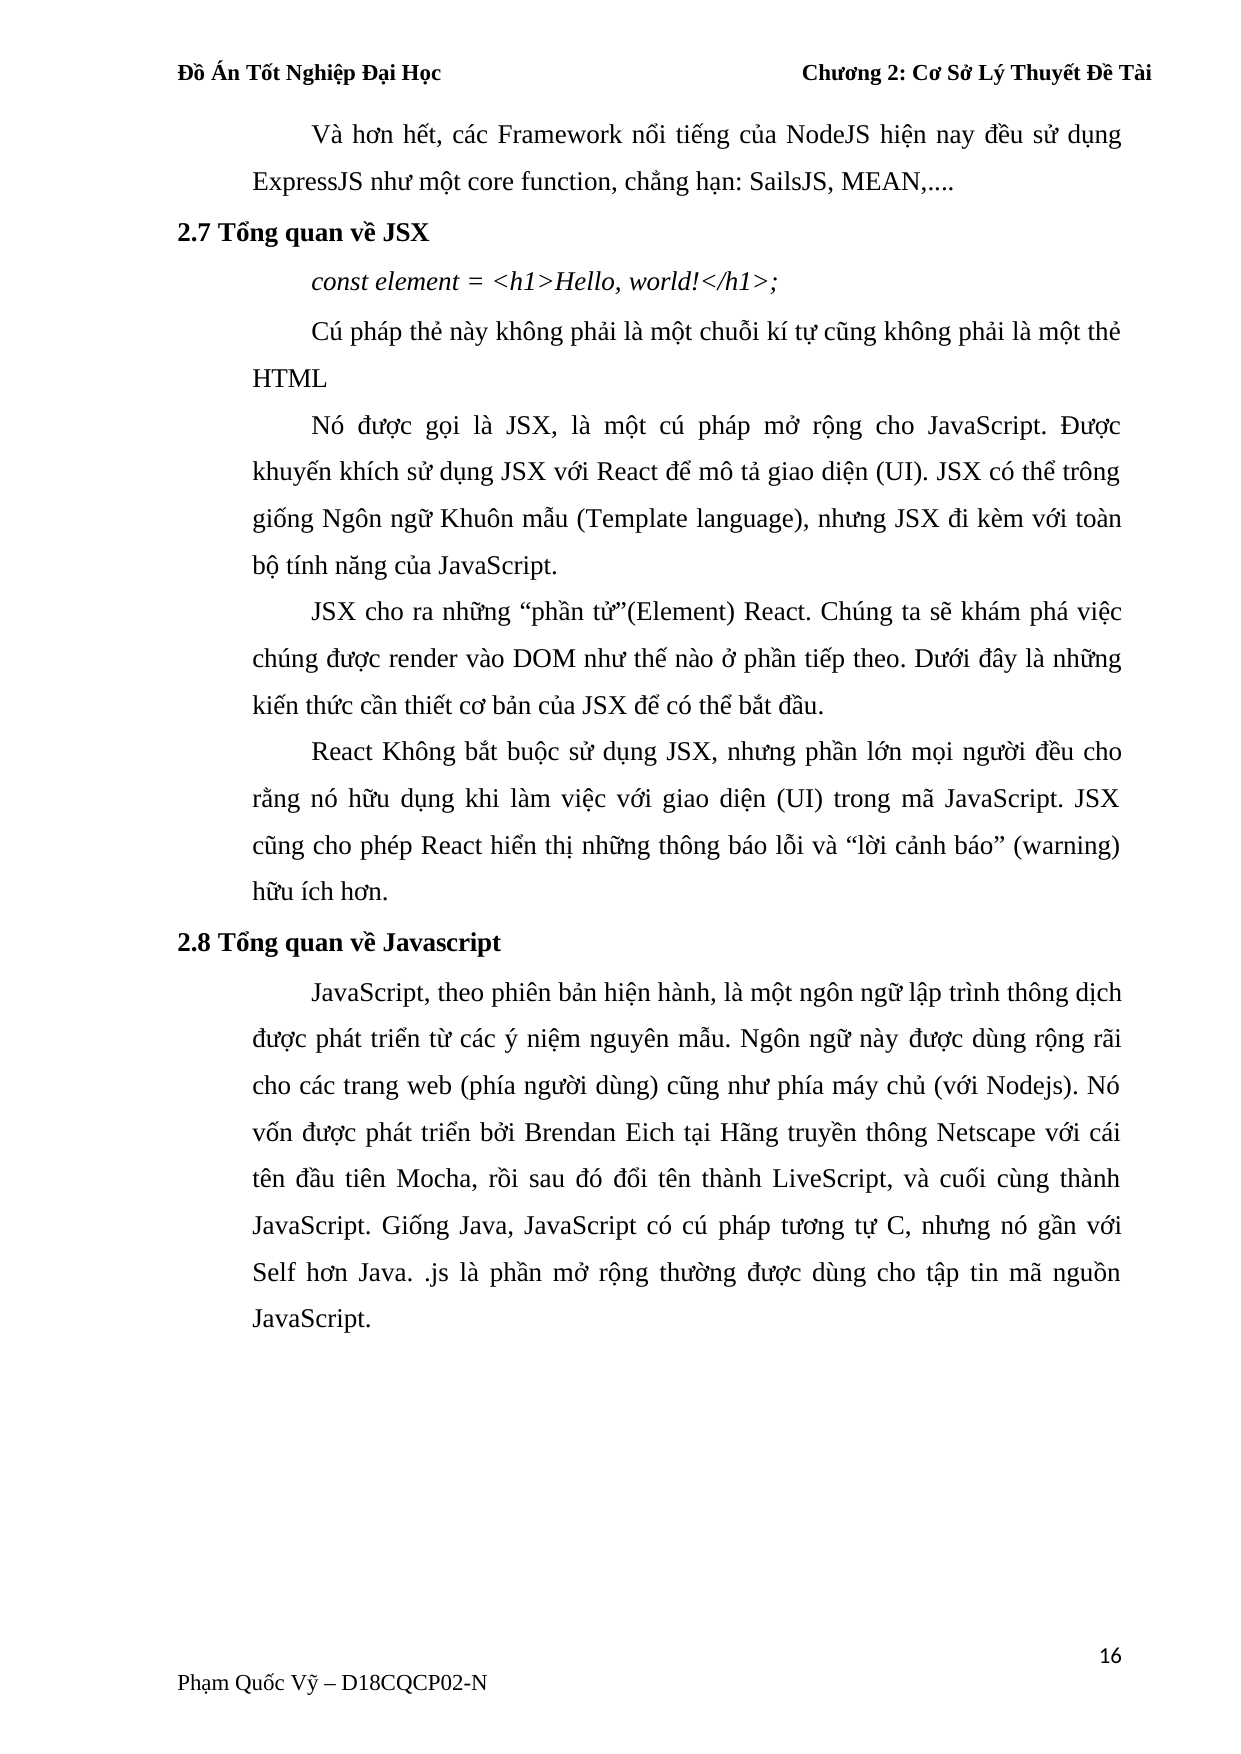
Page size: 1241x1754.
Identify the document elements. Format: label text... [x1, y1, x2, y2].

text Và hơn hết, các Framework nổi tiếng của NodeJS hiện nay đều sử dụng ExpressJS như một core function, chẳng hạn: SailsJS, MEAN,.... [252, 118, 1122, 196]
text JSX cho ra những “phần tử”(Element) React. Chúng ta sẽ khám phá việc chúng được render vào DOM như thế nào ở phần tiếp theo. Dưới đây là những kiến thức cần thiết cơ bản của JSX để có thể bắt đầu. [252, 595, 1122, 720]
text JavaScript, theo phiên bản hiện hành, là một ngôn ngữ lập trình thông dịch được phát triển từ các ý niệm nguyên mẫu. Ngôn ngữ này được dùng rộng rãi cho các trang web (phía người dùng) cũng như phía máy chủ (với Nodejs). Nó vốn được phát triển bởi Brendan Eich tại Hãng truyền thông Netscape với cái tên đầu tiên Mocha, rồi sau đó đổi tên thành LiveScript, và cuối cùng thành JavaScript. Giống Java, JavaScript có cú pháp tương tự C, nhưng nó gần với Self hơn Java. .js là phần mở rộng thường được dùng cho tập tin mã nguồn JavaScript. [252, 976, 1122, 1333]
subtitle 2.7 Tổng quan về JSX [177, 216, 1122, 247]
text Cú pháp thẻ này không phải là một chuỗi kí tự cũng không phải là một thẻ HTML [252, 315, 1122, 393]
text React Không bắt buộc sử dụng JSX, nhưng phần lớn mọi người đều cho rằng nó hữu dụng khi làm việc với giao diện (UI) trong mã JavaScript. JSX cũng cho phép React hiển thị những thông báo lỗi và “lời cảnh báo” (warning) hữu ích hơn. [252, 735, 1122, 907]
subtitle 2.8 Tổng quan về Javascript [177, 926, 1122, 957]
text const element = <h1>Hello, world!</h1>; [252, 265, 1122, 296]
text Nó được gọi là JSX, là một cú pháp mở rộng cho JavaScript. Được khuyến khích sử dụng JSX với React để mô tả giao diện (UI). JSX có thể trông giống Ngôn ngữ Khuôn mẫu (Template language), nhưng JSX đi kèm với toàn bộ tính năng của JavaScript. [252, 409, 1122, 580]
